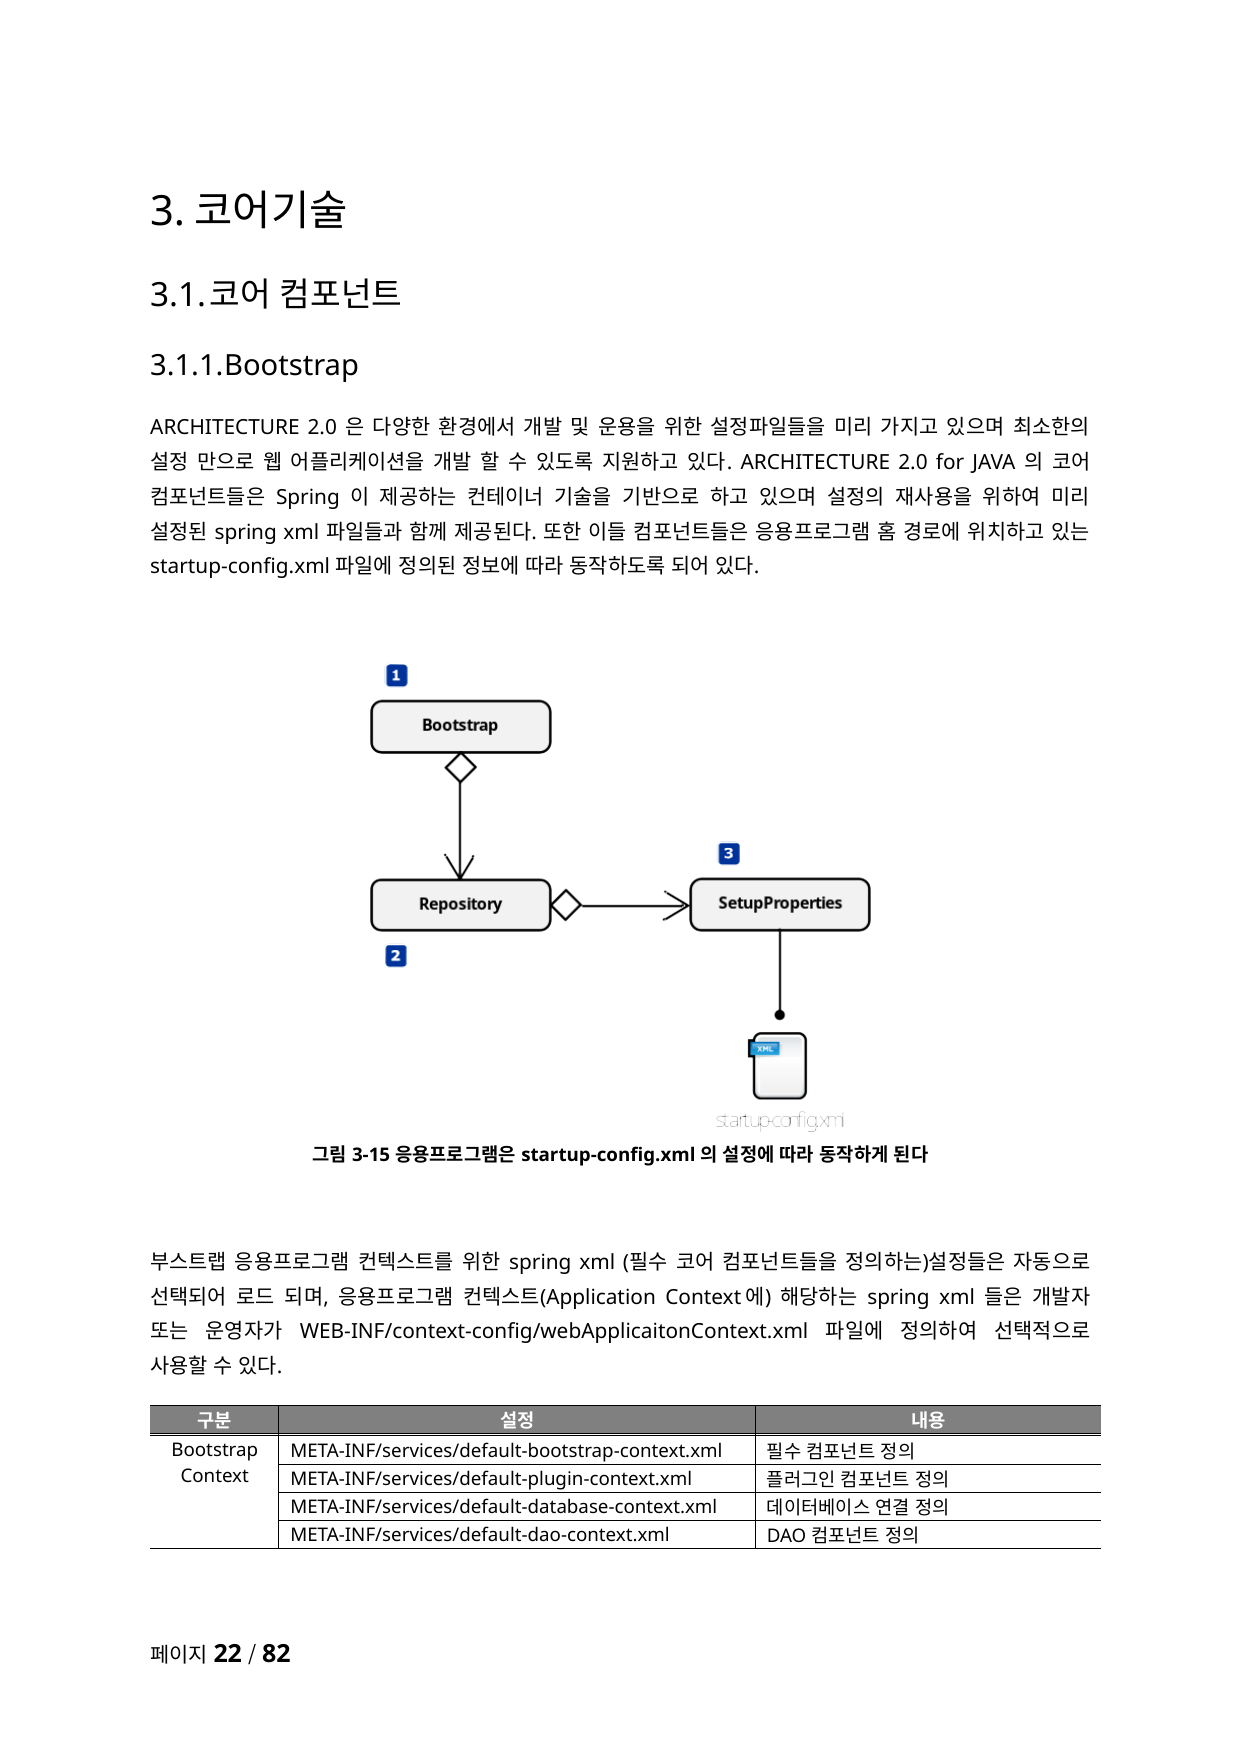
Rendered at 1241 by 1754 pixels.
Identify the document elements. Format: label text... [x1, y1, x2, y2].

table_cell META-INF/services/default-database-context.xml [279, 1493, 755, 1520]
subtitle 코어기술 [150, 177, 1090, 238]
table_header 구분 [150, 1406, 278, 1433]
subtitle 코어 컴포넌트 [150, 268, 1090, 316]
table_cell 플러그인 컴포넌트 정의 [756, 1465, 1101, 1492]
table_header 설정 [279, 1406, 755, 1433]
table_header 내용 [756, 1406, 1101, 1433]
table_cell META-INF/services/default-plugin-context.xml [279, 1465, 755, 1492]
table_cell DAO 컴포넌트 정의 [756, 1521, 1101, 1548]
text 부스트랩 응용프로그램 컨텍스트를 위한 spring xml (필수 코어 컴포넌트들을 정의하는)설정들은 자동으로 선택되어 로드 되며, 응용프로그램 컨텍스트(Application Context에) 해당하는 spring xml 들은 개발자 또는 운영자가 WEB-INF/context-config/webApplicaitonContext.xml 파일에 정의하여 선택적으로 사용할 수 있다. [150, 1245, 1090, 1380]
table_cell 데이터베이스 연결 정의 [756, 1493, 1101, 1520]
table_cell 필수 컴포넌트 정의 [756, 1436, 1101, 1464]
text ARCHITECTURE 2.0 은 다양한 환경에서 개발 및 운용을 위한 설정파일들을 미리 가지고 있으며 최소한의 설정 만으로 웹 어플리케이션을 개발 할 수 있도록 지원하고 있다. ARCHITECTURE 2.0 for JAVA 의 코어 컴포넌트들은 Spring 이 제공하는 컨테이너 기술을 기반으로 하고 있으며 설정의 재사용을 위하여 미리 설정된 spring xml 파일들과 함께 제공된다. 또한 이들 컴포넌트들은 응용프로그램 홈 경로에 위치하고 있는 startup-config.xml 파일에 정의된 정보에 따라 동작하도록 되어 있다. [150, 411, 1090, 580]
table_cell META-INF/services/default-dao-context.xml [279, 1521, 755, 1548]
table_cell Bootstrap Context [150, 1436, 278, 1548]
table_cell META-INF/services/default-bootstrap-context.xml [279, 1436, 755, 1464]
subtitle Bootstrap [150, 344, 1090, 384]
